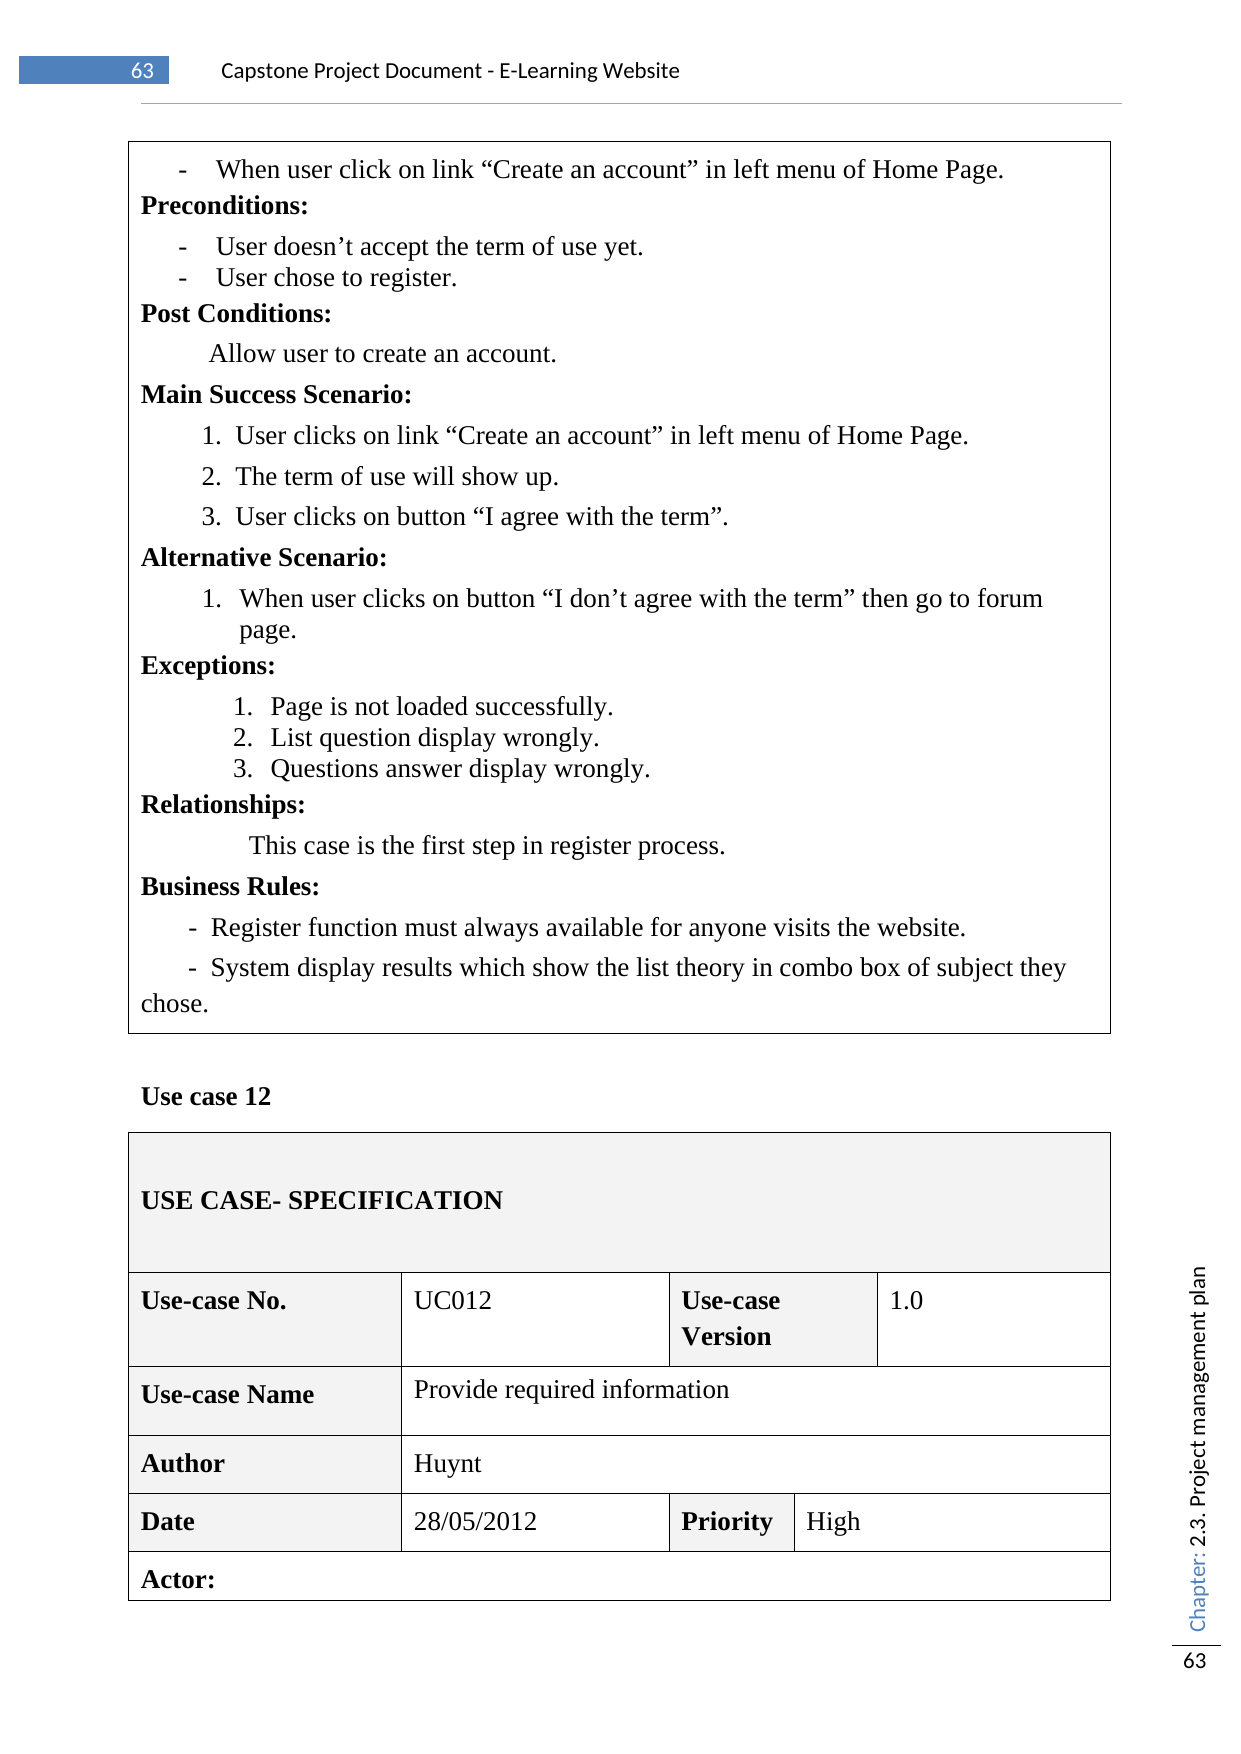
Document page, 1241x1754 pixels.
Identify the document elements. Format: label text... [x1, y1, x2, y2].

table_cell 28/05/2012 [402, 1494, 669, 1551]
table_cell High [795, 1494, 1110, 1551]
table_cell Use-case Version [670, 1273, 877, 1366]
table_cell Use-case Name [129, 1367, 401, 1435]
table_cell 1.0 [878, 1273, 1110, 1366]
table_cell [129, 142, 1110, 1033]
table_cell Date [129, 1494, 401, 1551]
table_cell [129, 1552, 1110, 1600]
table_cell Huynt [402, 1436, 1110, 1493]
text Use case 12 [141, 1080, 1122, 1111]
table_cell Use-case No. [129, 1273, 401, 1366]
table_cell Priority [670, 1494, 794, 1551]
table_cell UC012 [402, 1273, 669, 1366]
table_cell Provide required information [402, 1367, 1110, 1435]
table_cell Author [129, 1436, 401, 1493]
table_header USE CASE- SPECIFICATION [129, 1133, 1110, 1272]
